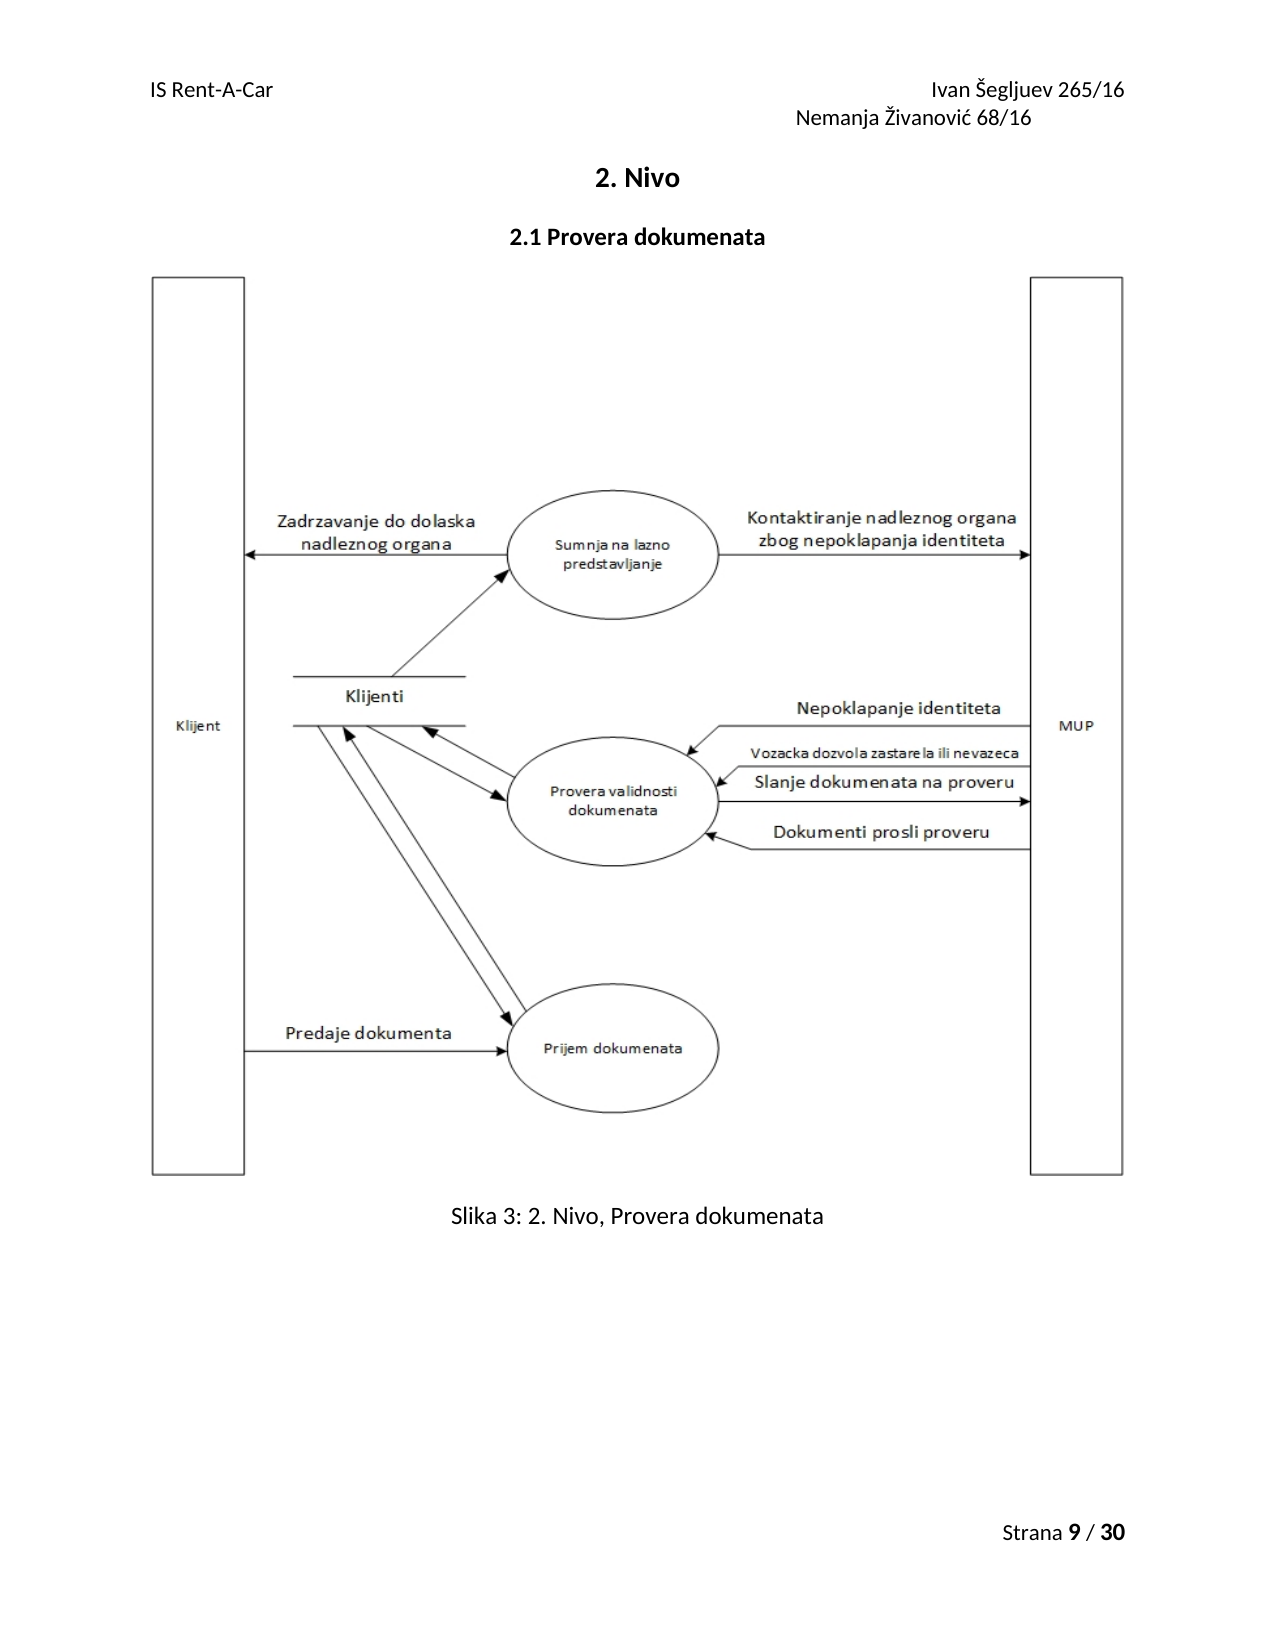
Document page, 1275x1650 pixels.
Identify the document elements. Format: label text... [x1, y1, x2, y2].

text 2. Nivo [150, 159, 1125, 195]
picture [151, 276, 1124, 1176]
text Slika 3: 2. Nivo, Provera dokumenata [150, 1200, 1125, 1231]
text 2.1 Provera dokumenata [150, 221, 1125, 251]
